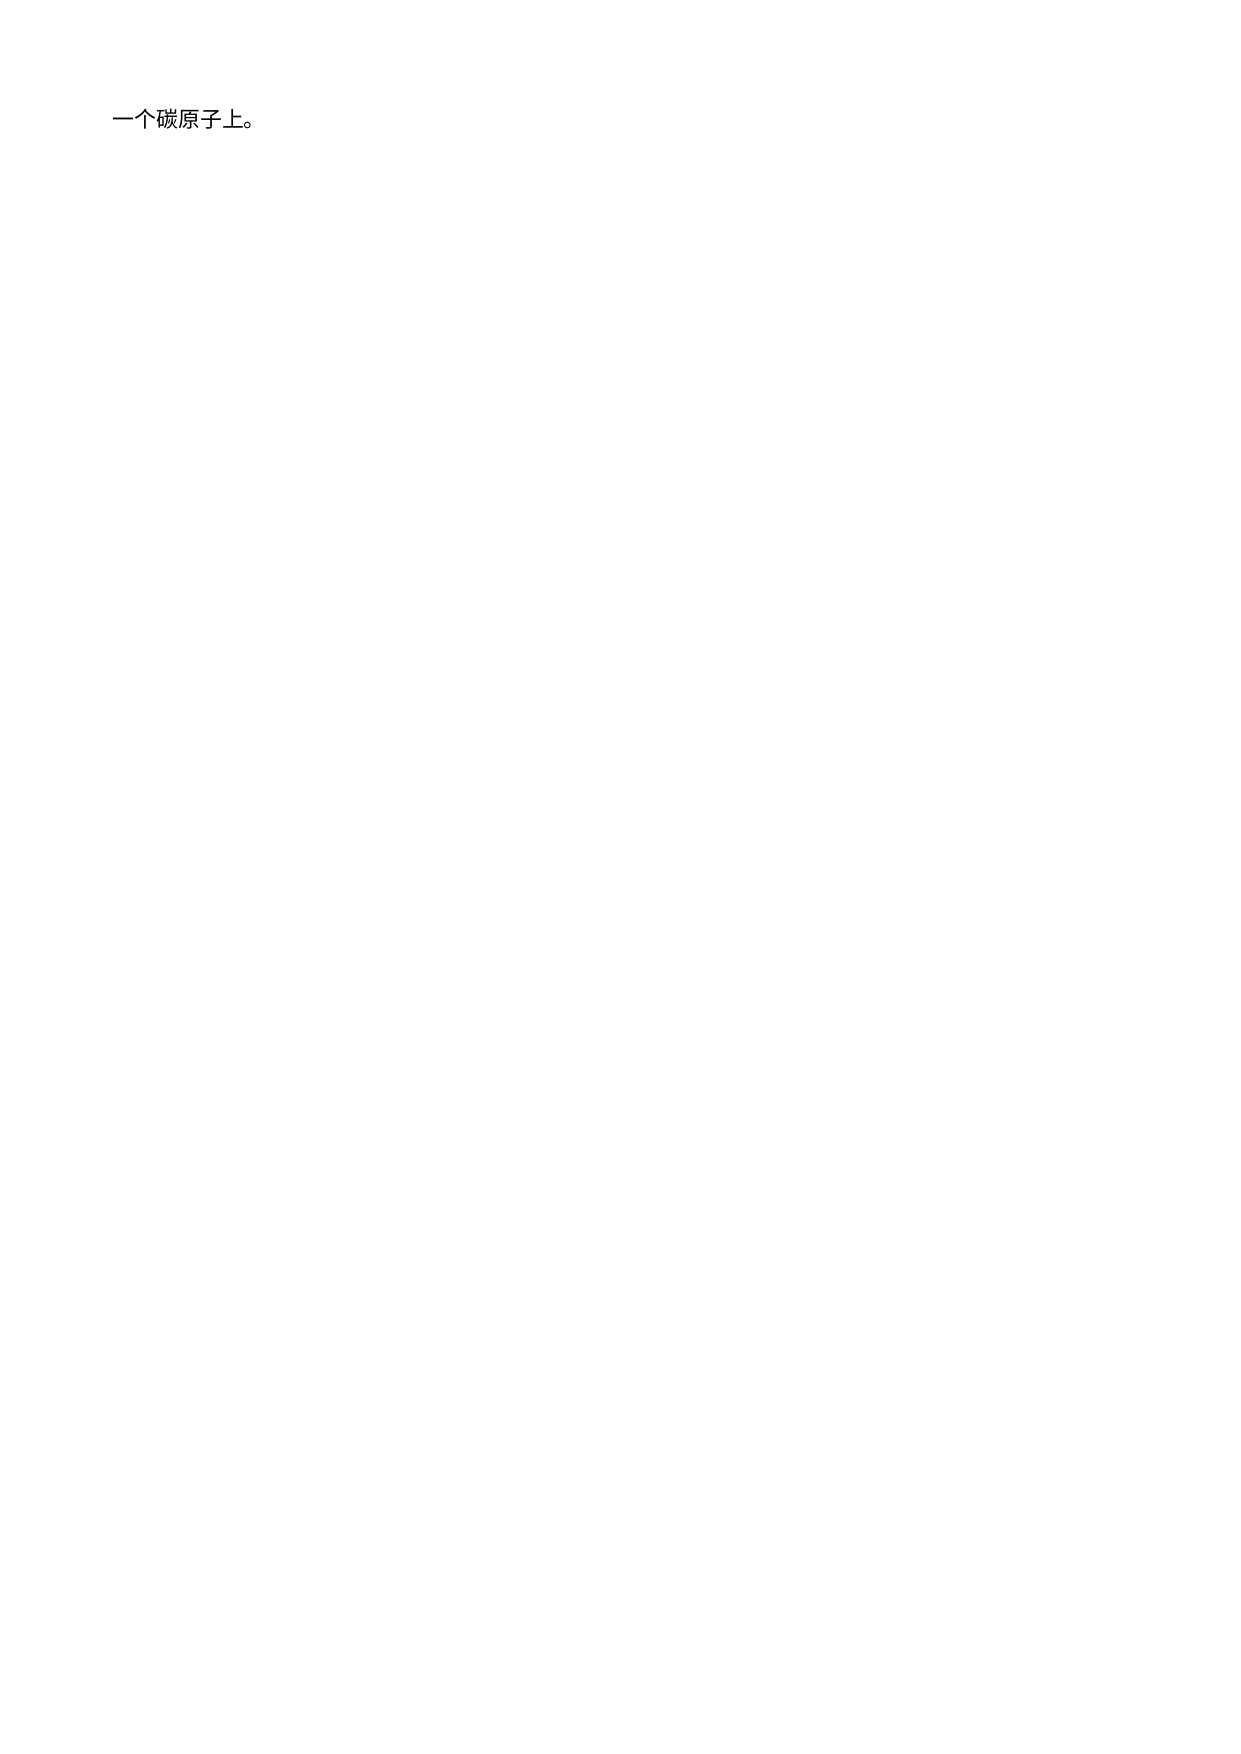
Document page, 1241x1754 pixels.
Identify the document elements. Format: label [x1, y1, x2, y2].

text [112, 102, 1128, 134]
